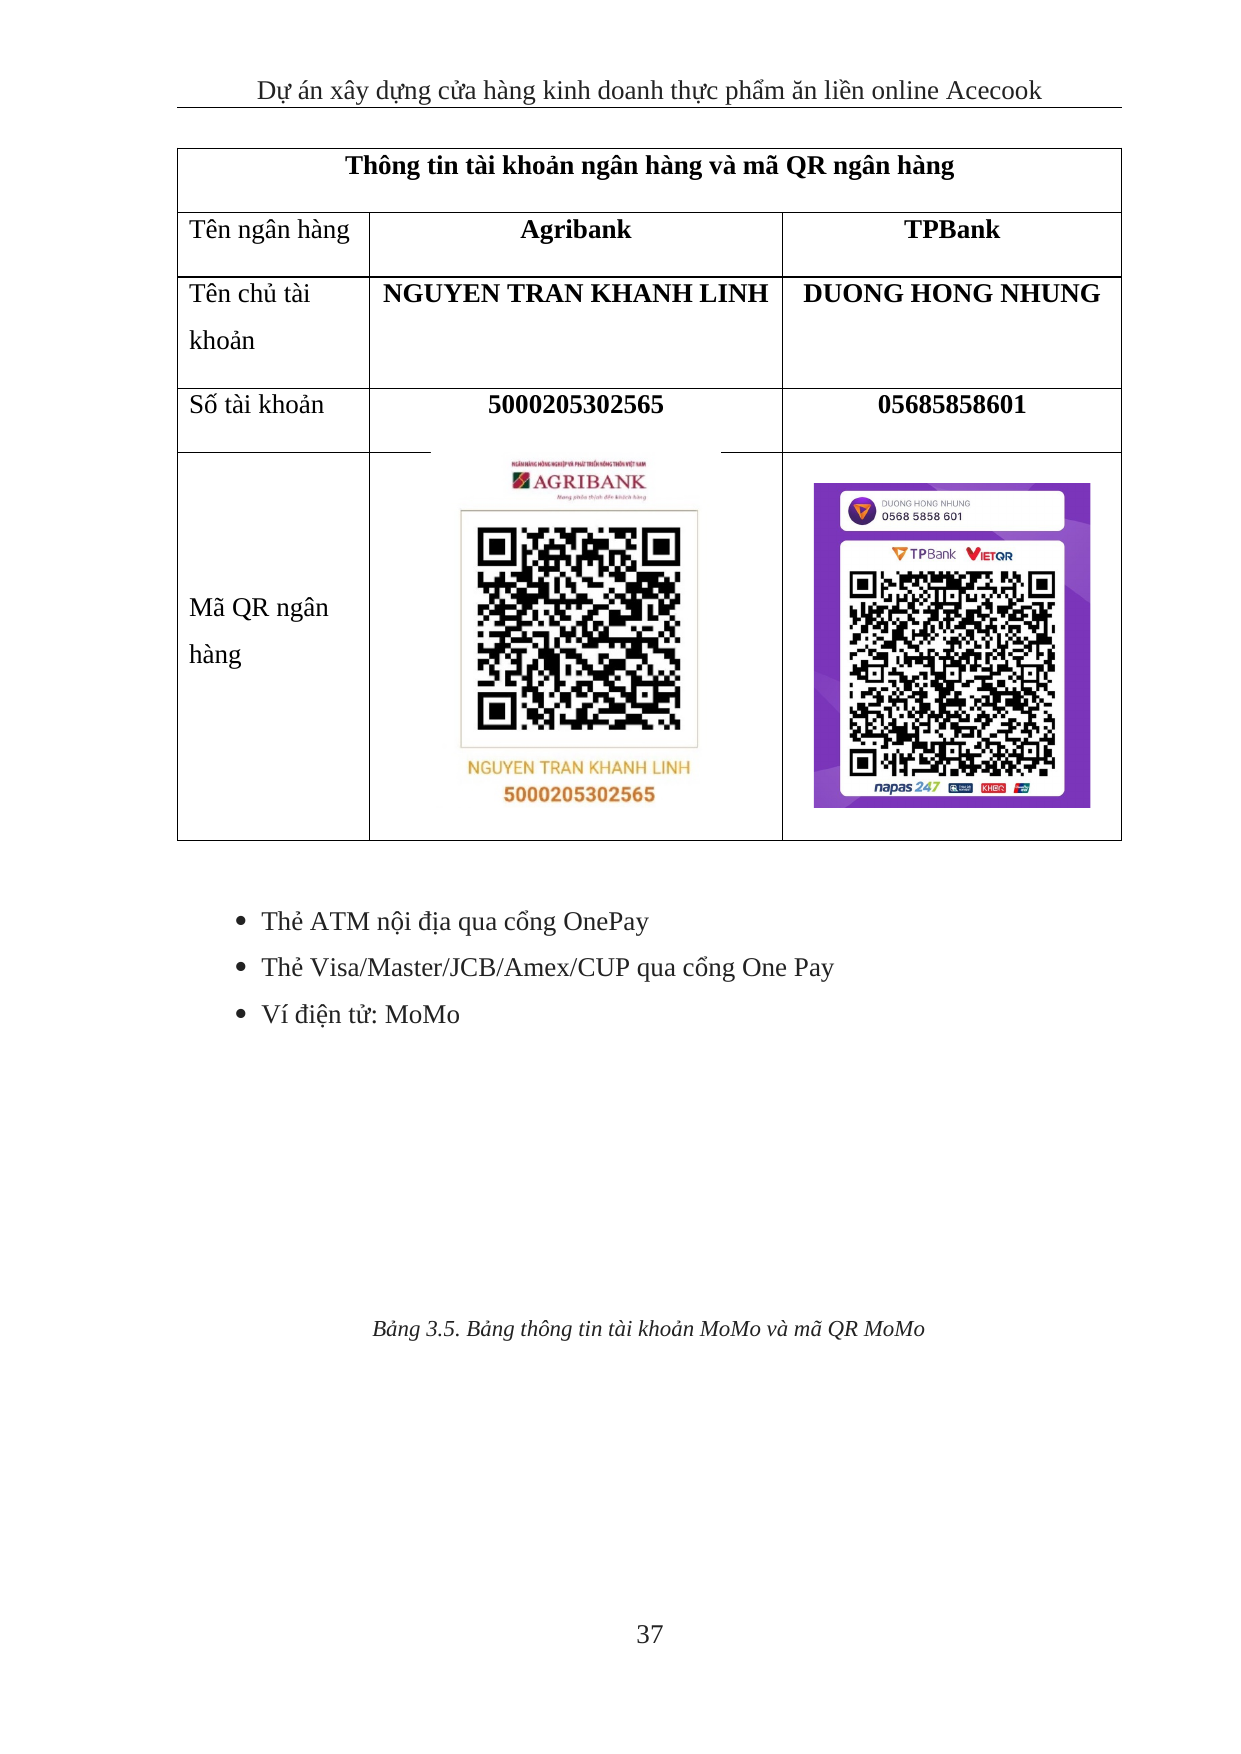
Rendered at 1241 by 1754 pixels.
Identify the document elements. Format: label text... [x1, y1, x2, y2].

table_cell Tên chủ tài khoản [178, 278, 369, 387]
picture [813, 483, 1091, 808]
list Ví điện tử: MoMo [236, 998, 1122, 1029]
table_cell DUONG HONG NHUNG [783, 278, 1121, 387]
table_cell 5000205302565 [370, 389, 782, 452]
table_cell [783, 453, 1121, 840]
table_cell TPBank [783, 213, 1121, 276]
table_cell Tên ngân hàng [178, 213, 369, 276]
table_cell Số tài khoản [178, 389, 369, 452]
list Thẻ Visa/Master/JCB/Amex/CUP qua cổng One Pay [236, 951, 1122, 983]
list Thẻ ATM nội địa qua cổng OnePay [236, 904, 1122, 936]
table_header Thông tin tài khoản ngân hàng và mã QR ngân hàng [178, 149, 1121, 212]
table_cell 05685858601 [783, 389, 1121, 452]
table_cell Agribank [370, 213, 782, 276]
table_cell Mã QR ngân hàng [178, 453, 369, 840]
table_cell [370, 453, 782, 840]
table_cell NGUYEN TRAN KHANH LINH [370, 278, 782, 387]
picture [430, 452, 721, 808]
